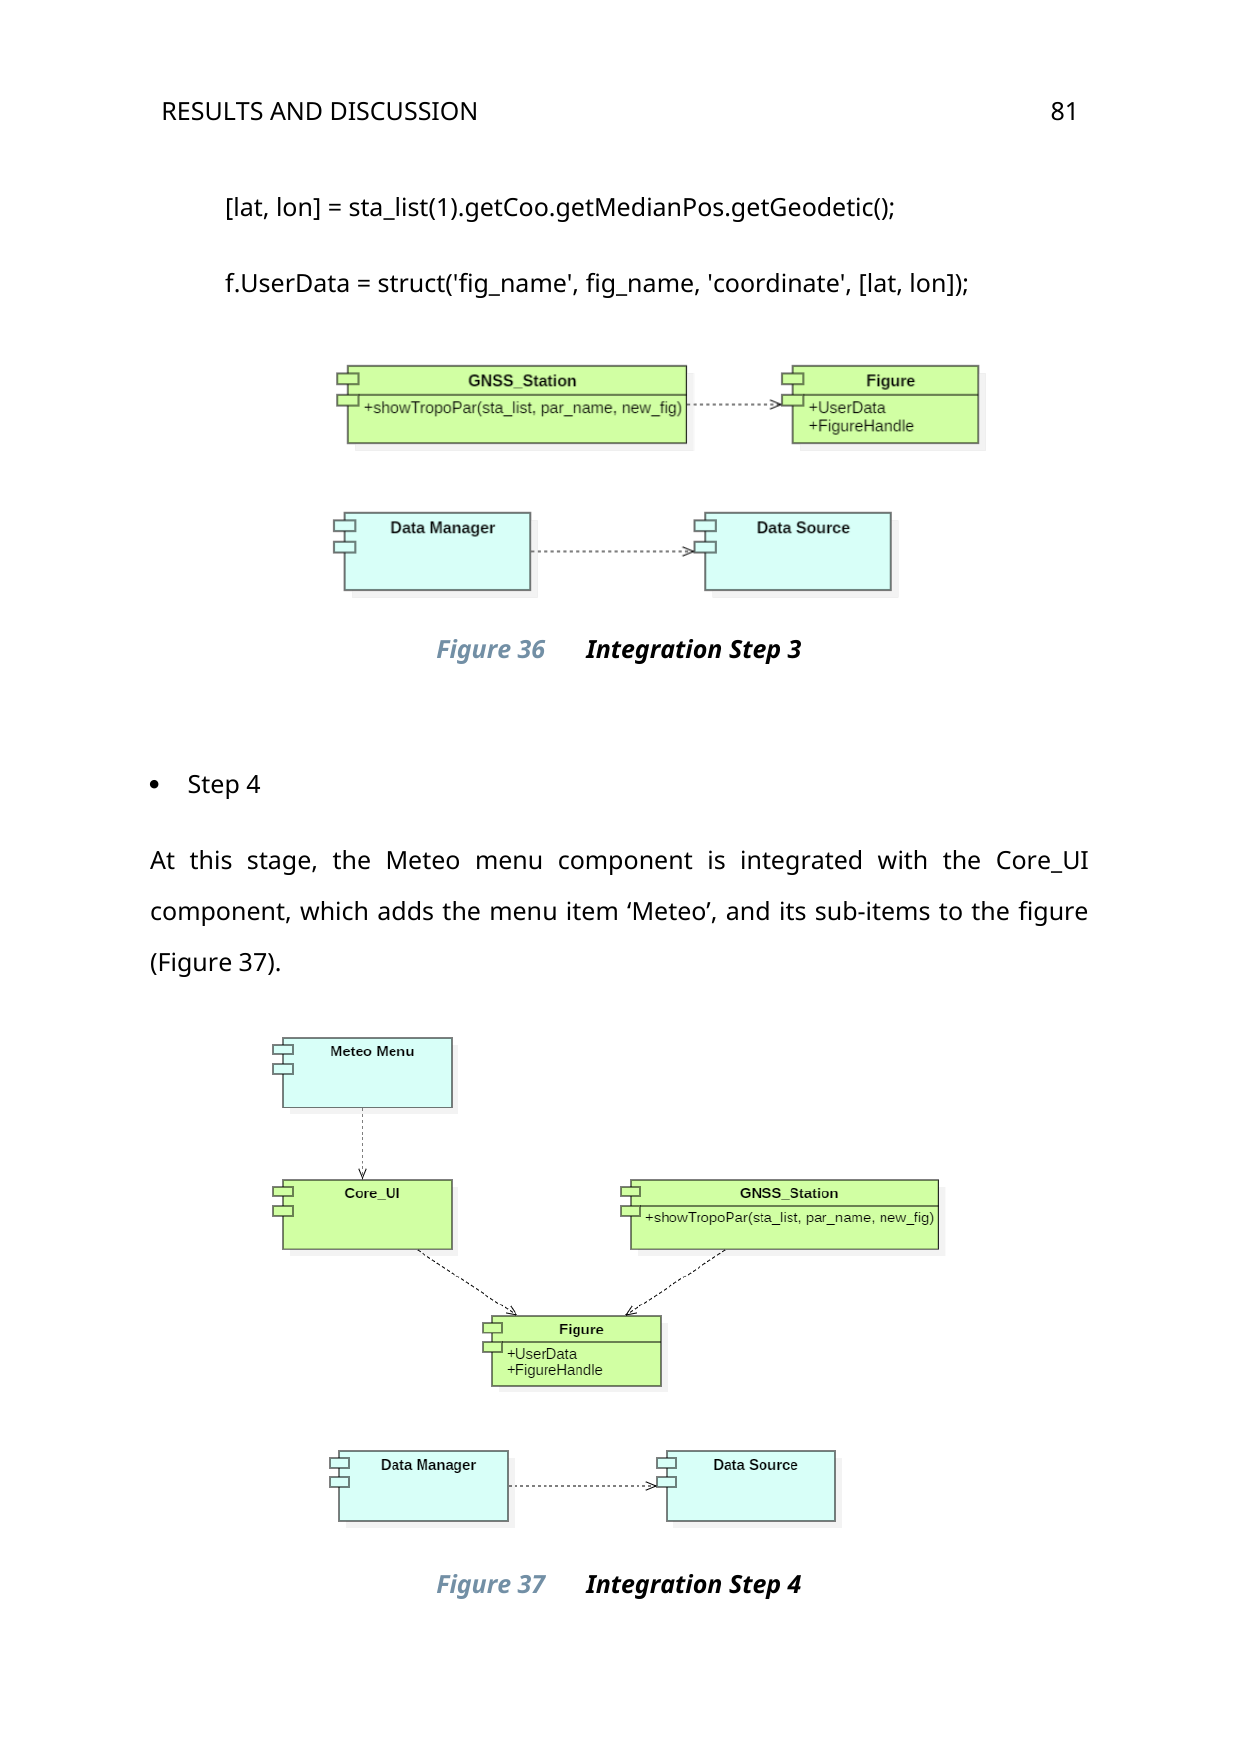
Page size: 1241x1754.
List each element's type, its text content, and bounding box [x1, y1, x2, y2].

picture [323, 341, 992, 601]
text Figure 37 Integration Step 4 [150, 1567, 1090, 1601]
text At this stage, the Meteo menu component is integrated with the Core_UI component, which adds the menu item ‘Meteo’, and its sub-items to the figure (Figure 37). [150, 843, 1090, 979]
text Figure 36 Integration Step 3 [150, 631, 1090, 666]
picture [264, 1020, 976, 1537]
list Step 4 [150, 767, 1090, 801]
text [lat, lon] = sta_list(1).getCoo.getMedianPos.getGeodetic(); [225, 189, 1090, 223]
text f.UserData = struct('fig_name', fig_name, 'coordinate', [lat, lon]); [225, 265, 1090, 299]
